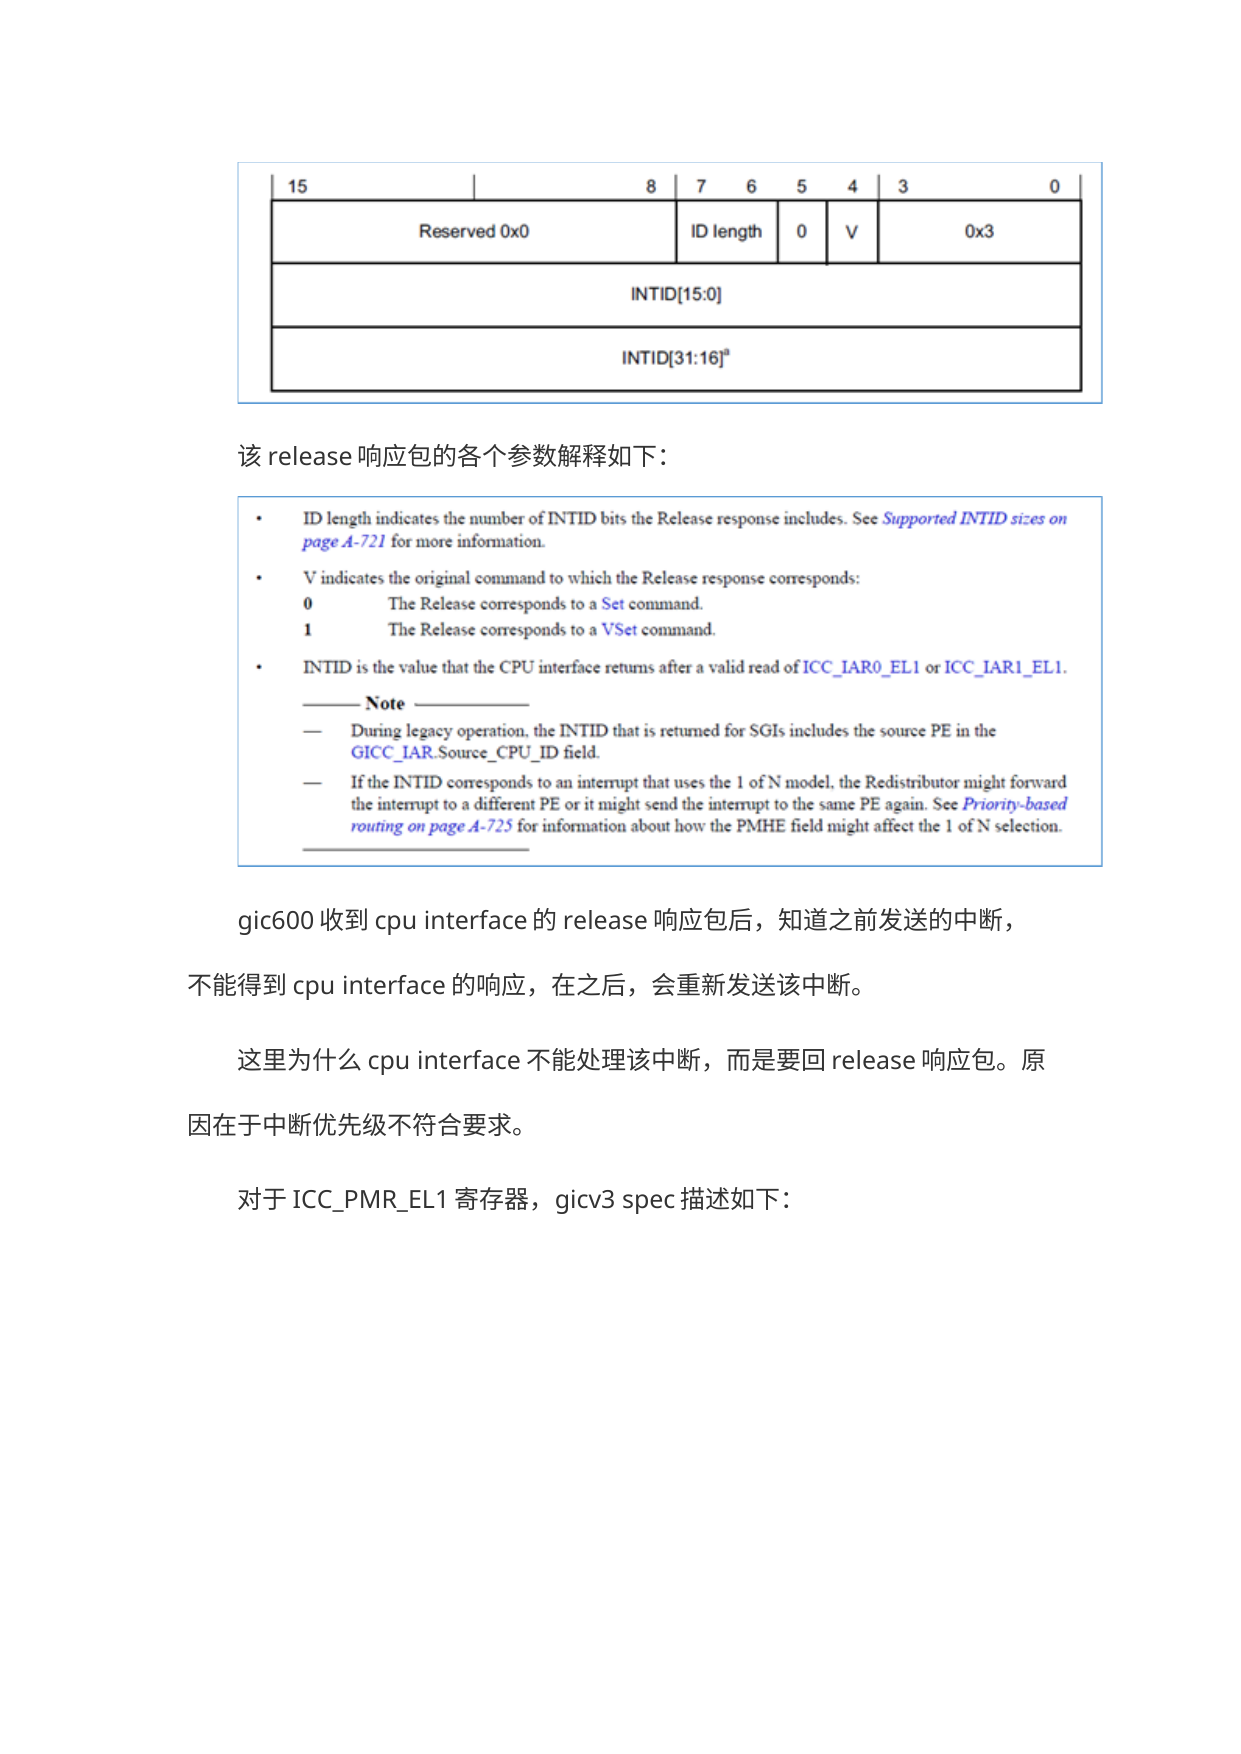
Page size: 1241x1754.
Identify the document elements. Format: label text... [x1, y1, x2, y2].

picture [237, 162, 1103, 404]
text gic600收到cpu interface的release响应包后，知道之前发送的中断，不能得到cpu interface的响应，在之后，会重新发送该中断。 [187, 886, 1053, 1016]
text 这里为什么cpu interface不能处理该中断，而是要回release响应包。原因在于中断优先级不符合要求。 [187, 1026, 1053, 1156]
picture [237, 496, 1103, 867]
text 对于ICC_PMR_EL1寄存器，gicv3 spec描述如下： [187, 1165, 1053, 1230]
text 该release响应包的各个参数解释如下： [187, 422, 1053, 487]
